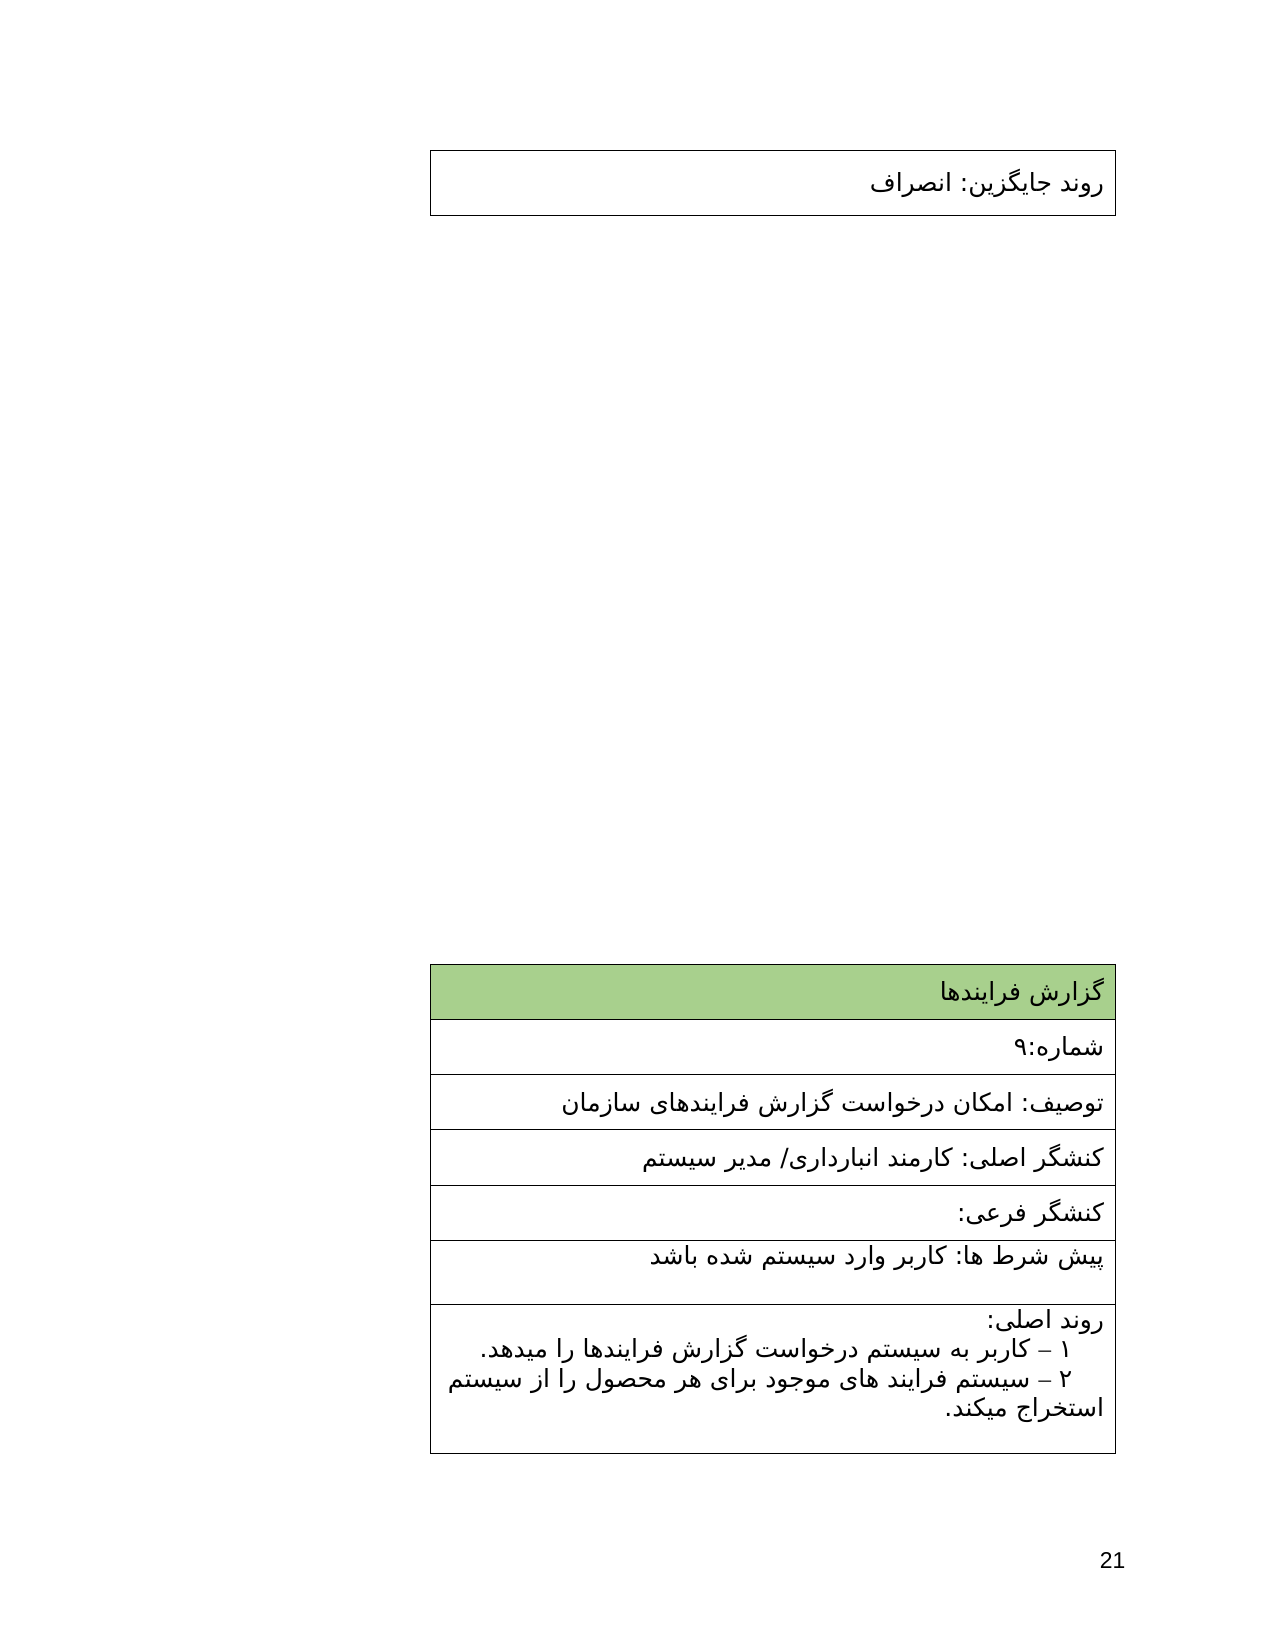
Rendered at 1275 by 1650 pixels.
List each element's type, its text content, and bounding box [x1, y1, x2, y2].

table_cell روند اصلی: ۱ – کاربر به سیستم درخواست گزارش فرایندها را میدهد. ۲ – سیستم فرایند های موجود برای هر محصول را از سیستم استخراج میکند. [431, 1305, 1115, 1453]
table_cell کنشگر فرعی: [431, 1186, 1115, 1240]
table_cell کنشگر اصلی: کارمند انبارداری/ مدیر سیستم [431, 1130, 1115, 1184]
table_cell پیش شرط ها: کاربر وارد سیستم شده باشد [431, 1241, 1115, 1304]
table_cell شماره:۹ [431, 1020, 1115, 1074]
table_header گزارش فرایندها [431, 965, 1115, 1019]
table_cell روند جایگزین: انصراف [431, 151, 1115, 214]
table_cell توصیف: امکان درخواست گزارش فرایندهای سازمان [431, 1075, 1115, 1129]
